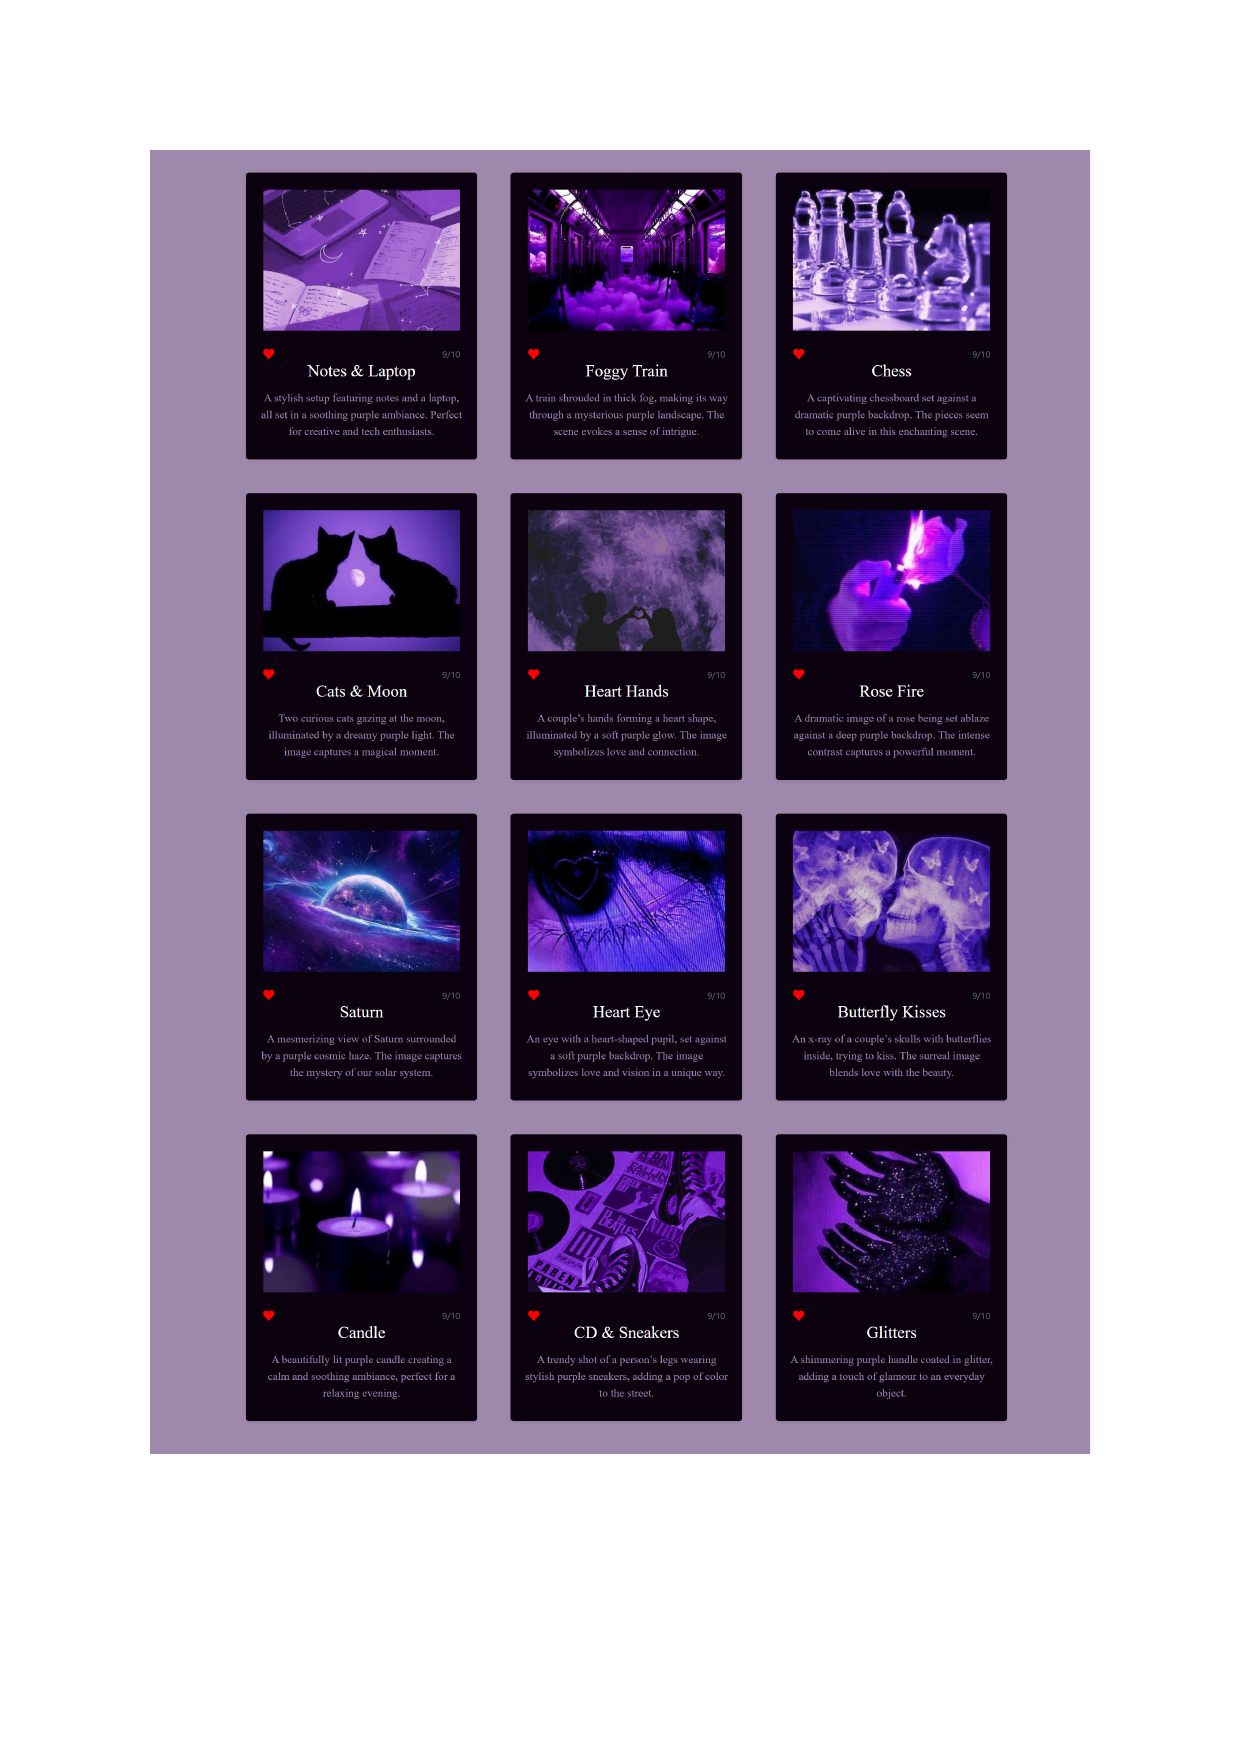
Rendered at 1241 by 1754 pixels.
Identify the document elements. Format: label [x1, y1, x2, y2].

picture [150, 150, 1091, 1454]
